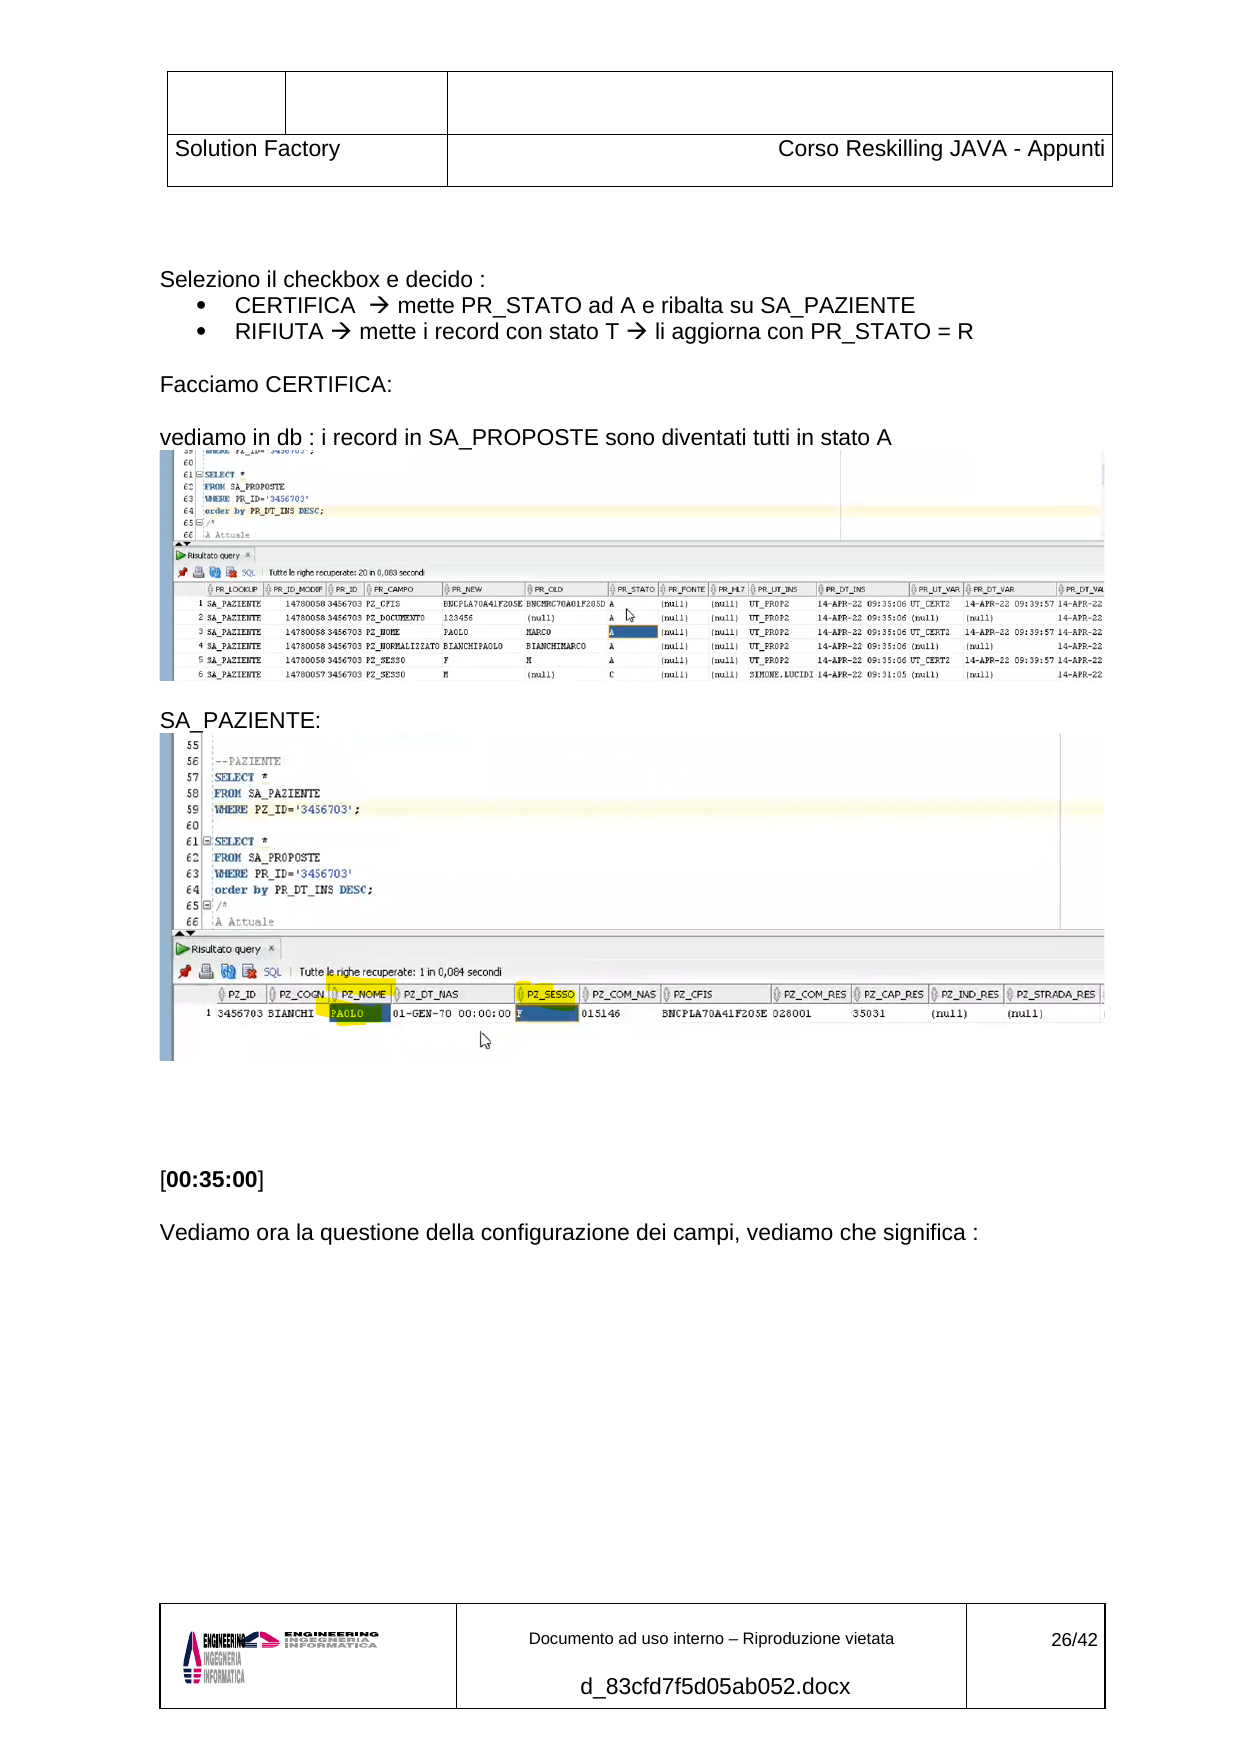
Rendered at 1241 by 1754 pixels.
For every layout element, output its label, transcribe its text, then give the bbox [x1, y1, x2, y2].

text vediamo in db : i record in SA_PROPOSTE sono diventati tutti in stato A [159, 424, 1104, 450]
list CERTIFICA mette PR_STATO ad A e ribalta su SA_PAZIENTE [197, 292, 1104, 318]
picture [159, 733, 1105, 1061]
text SA_PAZIENTE: [159, 707, 1104, 733]
picture [159, 450, 1105, 681]
text Seleziono il checkbox e decido : [159, 266, 1104, 292]
text Vediamo ora la questione della configurazione dei campi, vediamo che significa : [159, 1218, 1104, 1245]
list RIFIUTA mette i record con stato T li aggiorna con PR_STATO = R [197, 318, 1104, 345]
text Facciamo CERTIFICA: [159, 371, 1104, 397]
text [00:35:00] [159, 1166, 1104, 1192]
